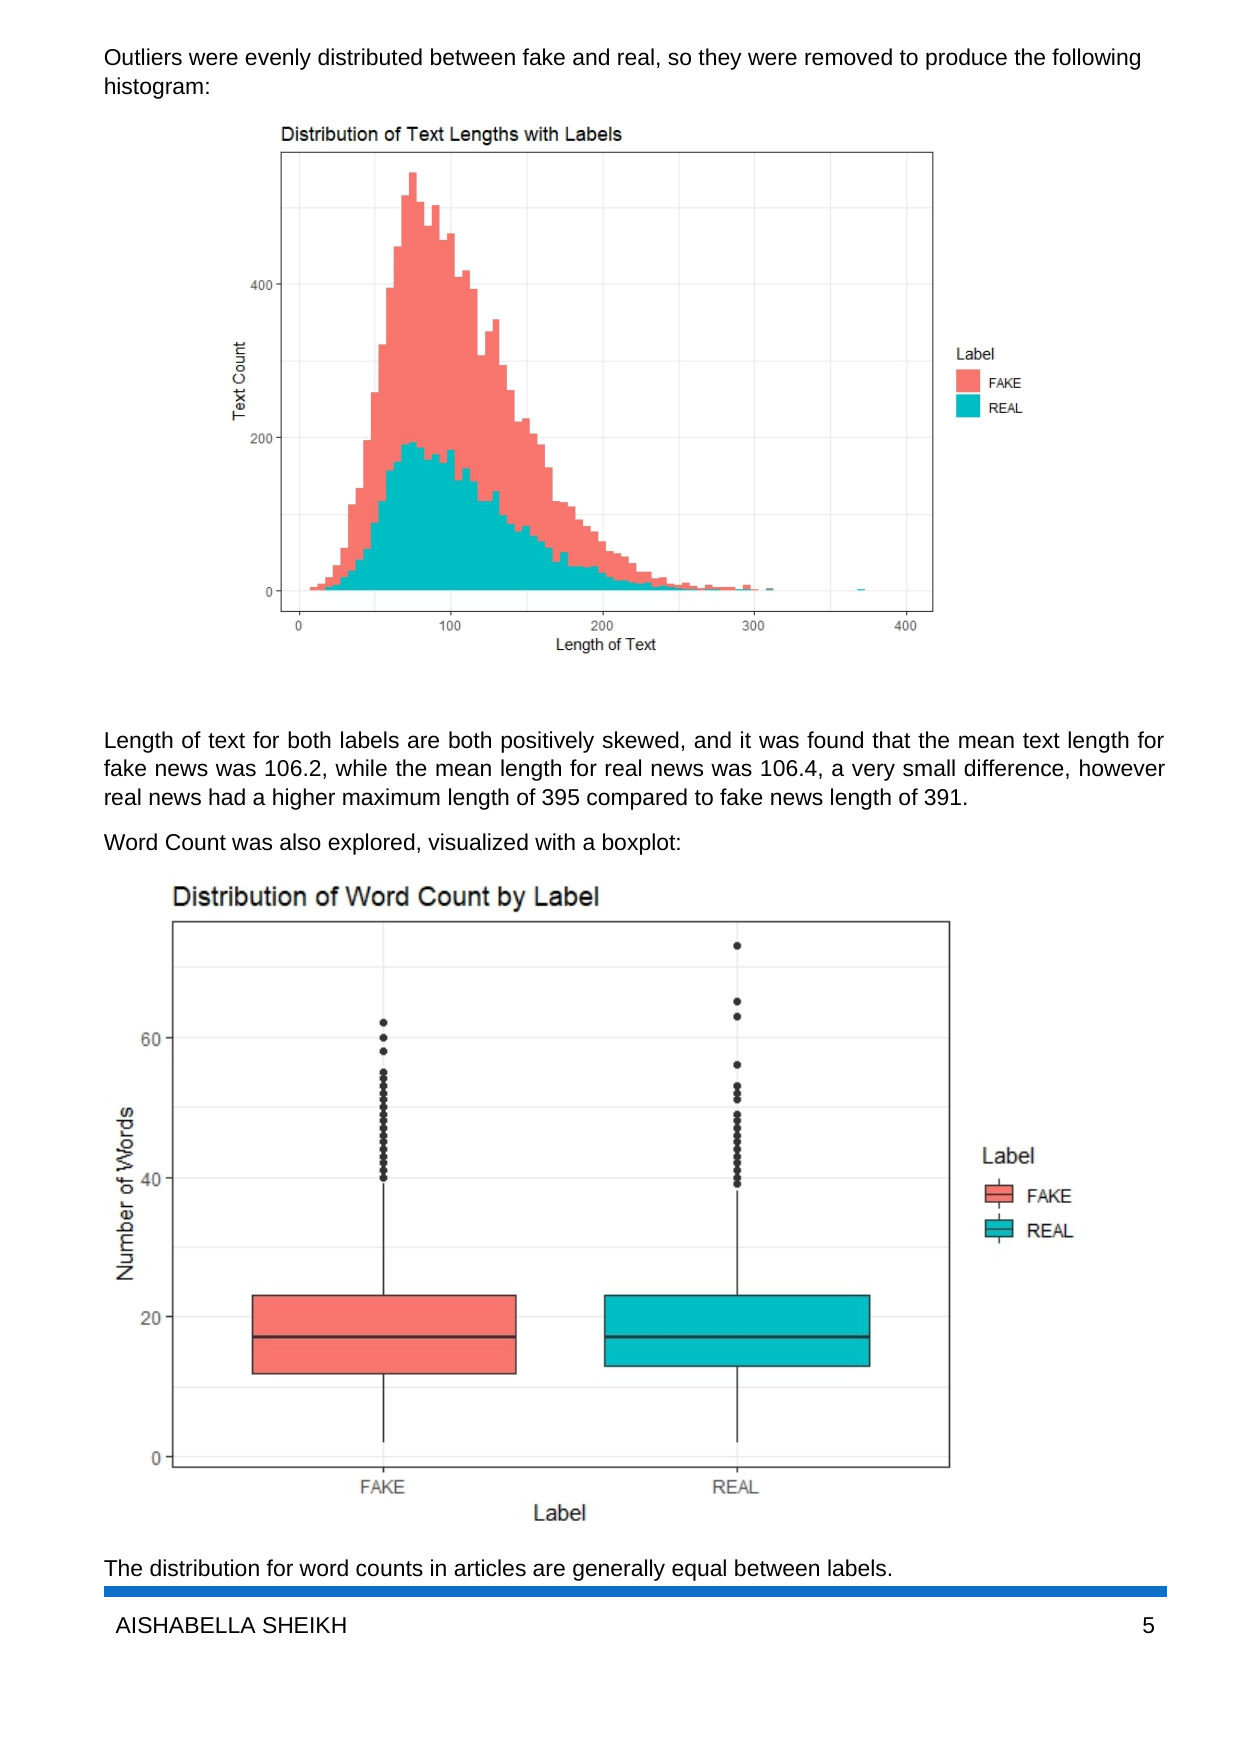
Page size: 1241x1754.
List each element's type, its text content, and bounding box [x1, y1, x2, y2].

picture [223, 118, 1040, 661]
text Length of text for both labels are both positively skewed, and it was found that the mean text length for fake news was 106.2, while the mean length for real news was 106.4, a very small difference, however real news had a higher maximum length of 395 compared to fake news length of 391. [103, 727, 1167, 810]
picture [103, 874, 1098, 1536]
text Word Count was also explored, visualized with a boxplot: [103, 829, 1167, 855]
text The distribution for word counts in articles are generally equal between labels. [103, 1555, 1167, 1581]
text Outliers were evenly distributed between fake and real, so they were removed to produce the following histogram: [103, 44, 1167, 99]
